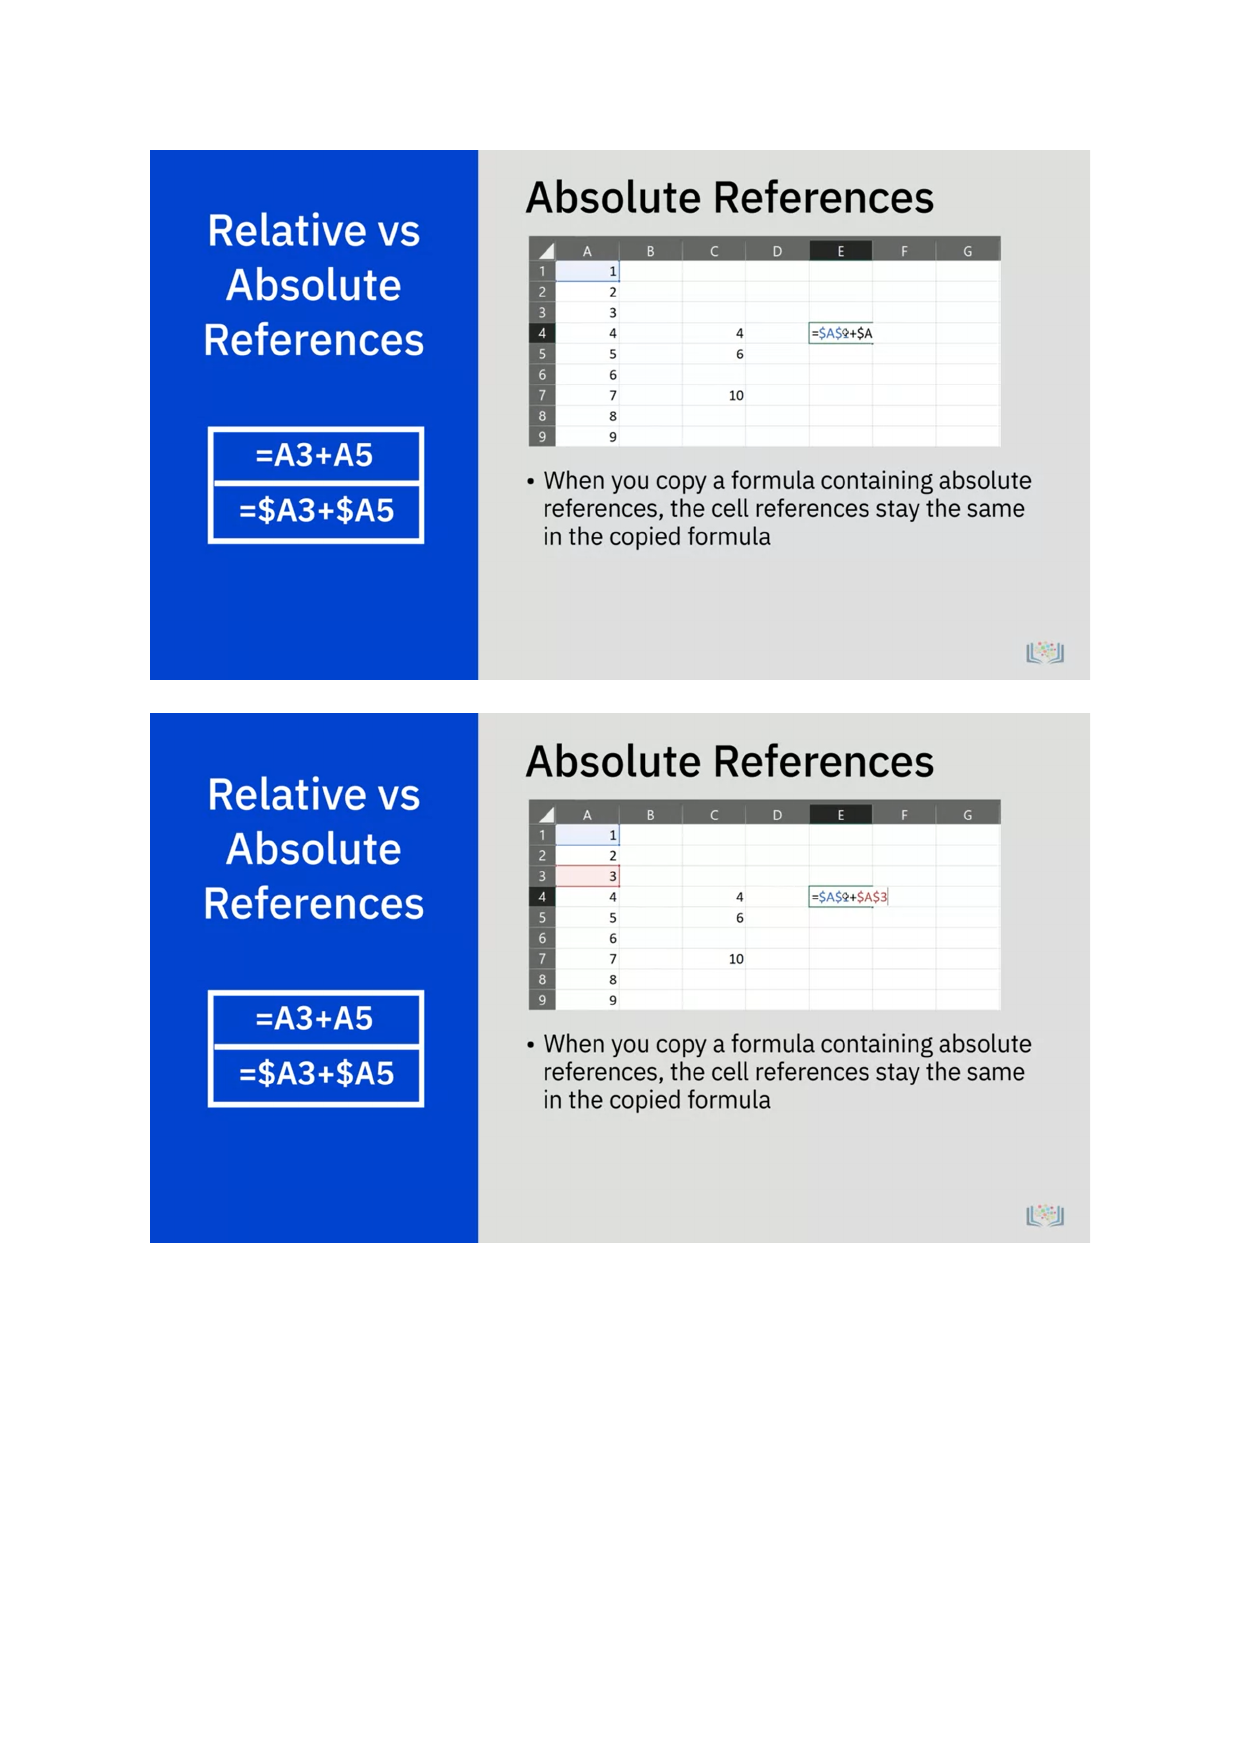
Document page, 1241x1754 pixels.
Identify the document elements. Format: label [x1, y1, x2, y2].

picture [150, 713, 1091, 1243]
picture [150, 150, 1091, 680]
